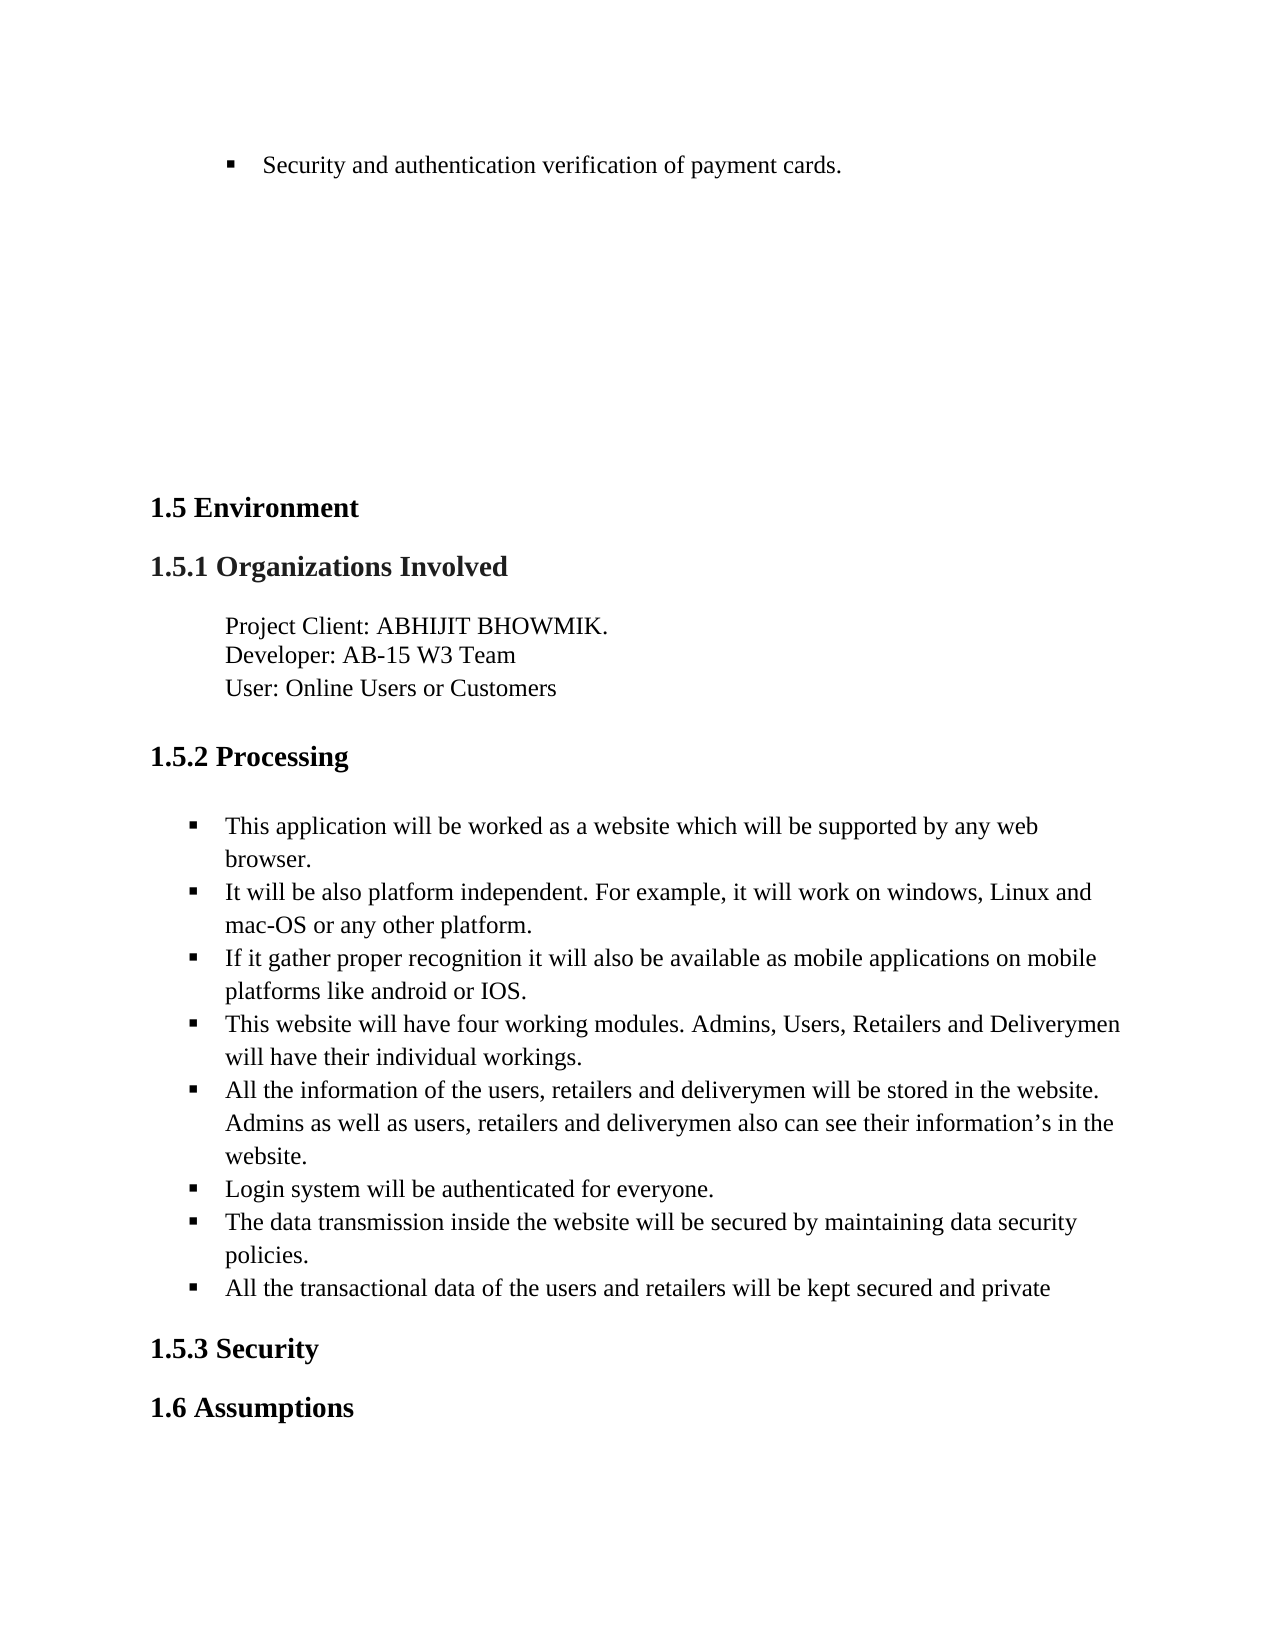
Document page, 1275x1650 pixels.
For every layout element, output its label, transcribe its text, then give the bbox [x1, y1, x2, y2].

text 1.5 Environment [150, 490, 1125, 524]
list Security and authentication verification of payment cards. [225, 150, 1125, 179]
text User: Online Users or Customers [225, 673, 1125, 701]
list The data transmission inside the website will be secured by maintaining data security policies. [187, 1207, 1125, 1269]
list If it gather proper recognition it will also be available as mobile applications on mobile platforms like android or IOS. [187, 943, 1125, 1005]
text Developer: AB-15 W3 Team [225, 640, 1125, 668]
text 1.5.2 Processing [150, 739, 1125, 772]
text Project Client: ABHIJIT BHOWMIK. [225, 611, 1125, 640]
list This website will have four working modules. Admins, Users, Retailers and Deliverymen will have their individual workings. [187, 1009, 1125, 1071]
subtitle 1.5.1 Organizations Involved [150, 549, 1125, 582]
list This application will be worked as a website which will be supported by any web browser. [187, 811, 1125, 873]
list It will be also platform independent. For example, it will work on windows, Linux and mac-OS or any other platform. [187, 877, 1125, 939]
list All the transactional data of the users and retailers will be kept secured and private [187, 1273, 1125, 1302]
text 1.5.3 Security [150, 1331, 1125, 1365]
list Login system will be authenticated for everyone. [187, 1174, 1125, 1203]
list All the information of the users, retailers and deliverymen will be stored in the website. Admins as well as users, retailers and deliverymen also can see their information’s in the website. [187, 1075, 1125, 1170]
text 1.6 Assumptions [150, 1390, 1125, 1423]
